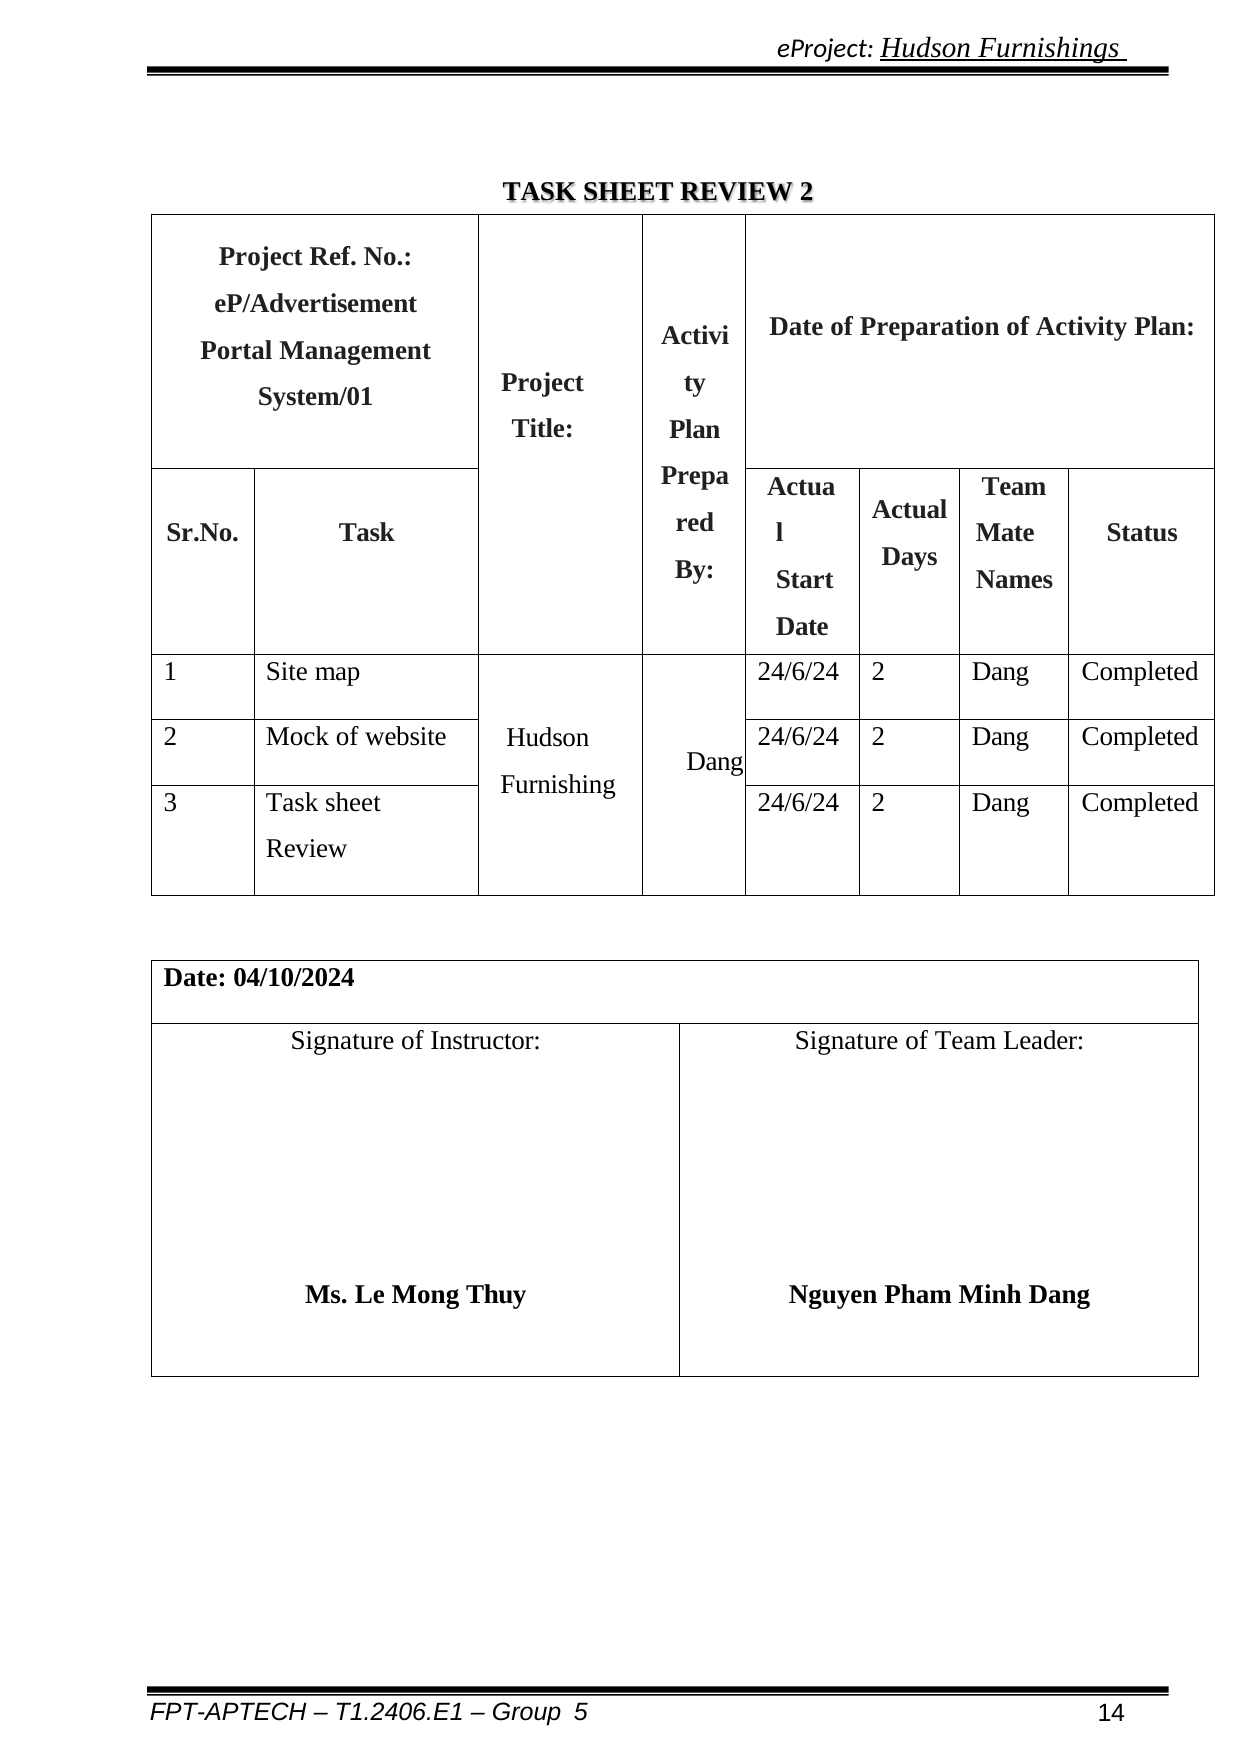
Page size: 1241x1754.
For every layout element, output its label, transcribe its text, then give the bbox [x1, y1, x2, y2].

table_cell 1 [152, 655, 254, 719]
table_cell 24/6/24 [746, 655, 859, 719]
table_cell Site map [255, 655, 478, 719]
table_cell Sr.No. [152, 469, 254, 654]
table_cell Signature of Team Leader: Nguyen Pham Minh Dang [680, 1024, 1198, 1376]
table_cell Task [255, 469, 478, 654]
table_cell 3 [152, 786, 254, 895]
table_cell Completed [1069, 786, 1214, 895]
table_header Project Ref. No.: eP/Advertisement Portal Management System/01 [152, 215, 478, 468]
table_cell Status [1069, 469, 1214, 654]
table_cell Dang [960, 655, 1068, 719]
table_cell 2 [152, 720, 254, 785]
table_cell 24/6/24 [746, 786, 859, 895]
table_cell Signature of Instructor: Ms. Le Mong Thuy [152, 1024, 679, 1376]
table_cell Completed [1069, 720, 1214, 785]
table_cell Hudson Furnishing [479, 655, 642, 895]
picture [502, 181, 815, 205]
table_cell Actual Start Date [746, 469, 859, 654]
table_cell 24/6/24 [746, 720, 859, 785]
table_cell 2 [860, 786, 959, 895]
table_cell Actual Days [860, 469, 959, 654]
table_cell Completed [1069, 655, 1214, 719]
table_header Activity Plan Prepared By: [643, 215, 745, 654]
table_cell 2 [860, 720, 959, 785]
table_cell Dang [960, 720, 1068, 785]
table_header Project Title: [479, 215, 642, 654]
table_header Date of Preparation of Activity Plan: [746, 215, 1214, 468]
table_cell Dang [643, 655, 745, 895]
table_cell Mock of website [255, 720, 478, 785]
table_cell Task sheet Review [255, 786, 478, 895]
table_header Date: 04/10/2024 [152, 961, 1198, 1023]
table_cell Dang [960, 786, 1068, 895]
table_cell Team Mate Names [960, 469, 1068, 654]
table_cell 2 [860, 655, 959, 719]
